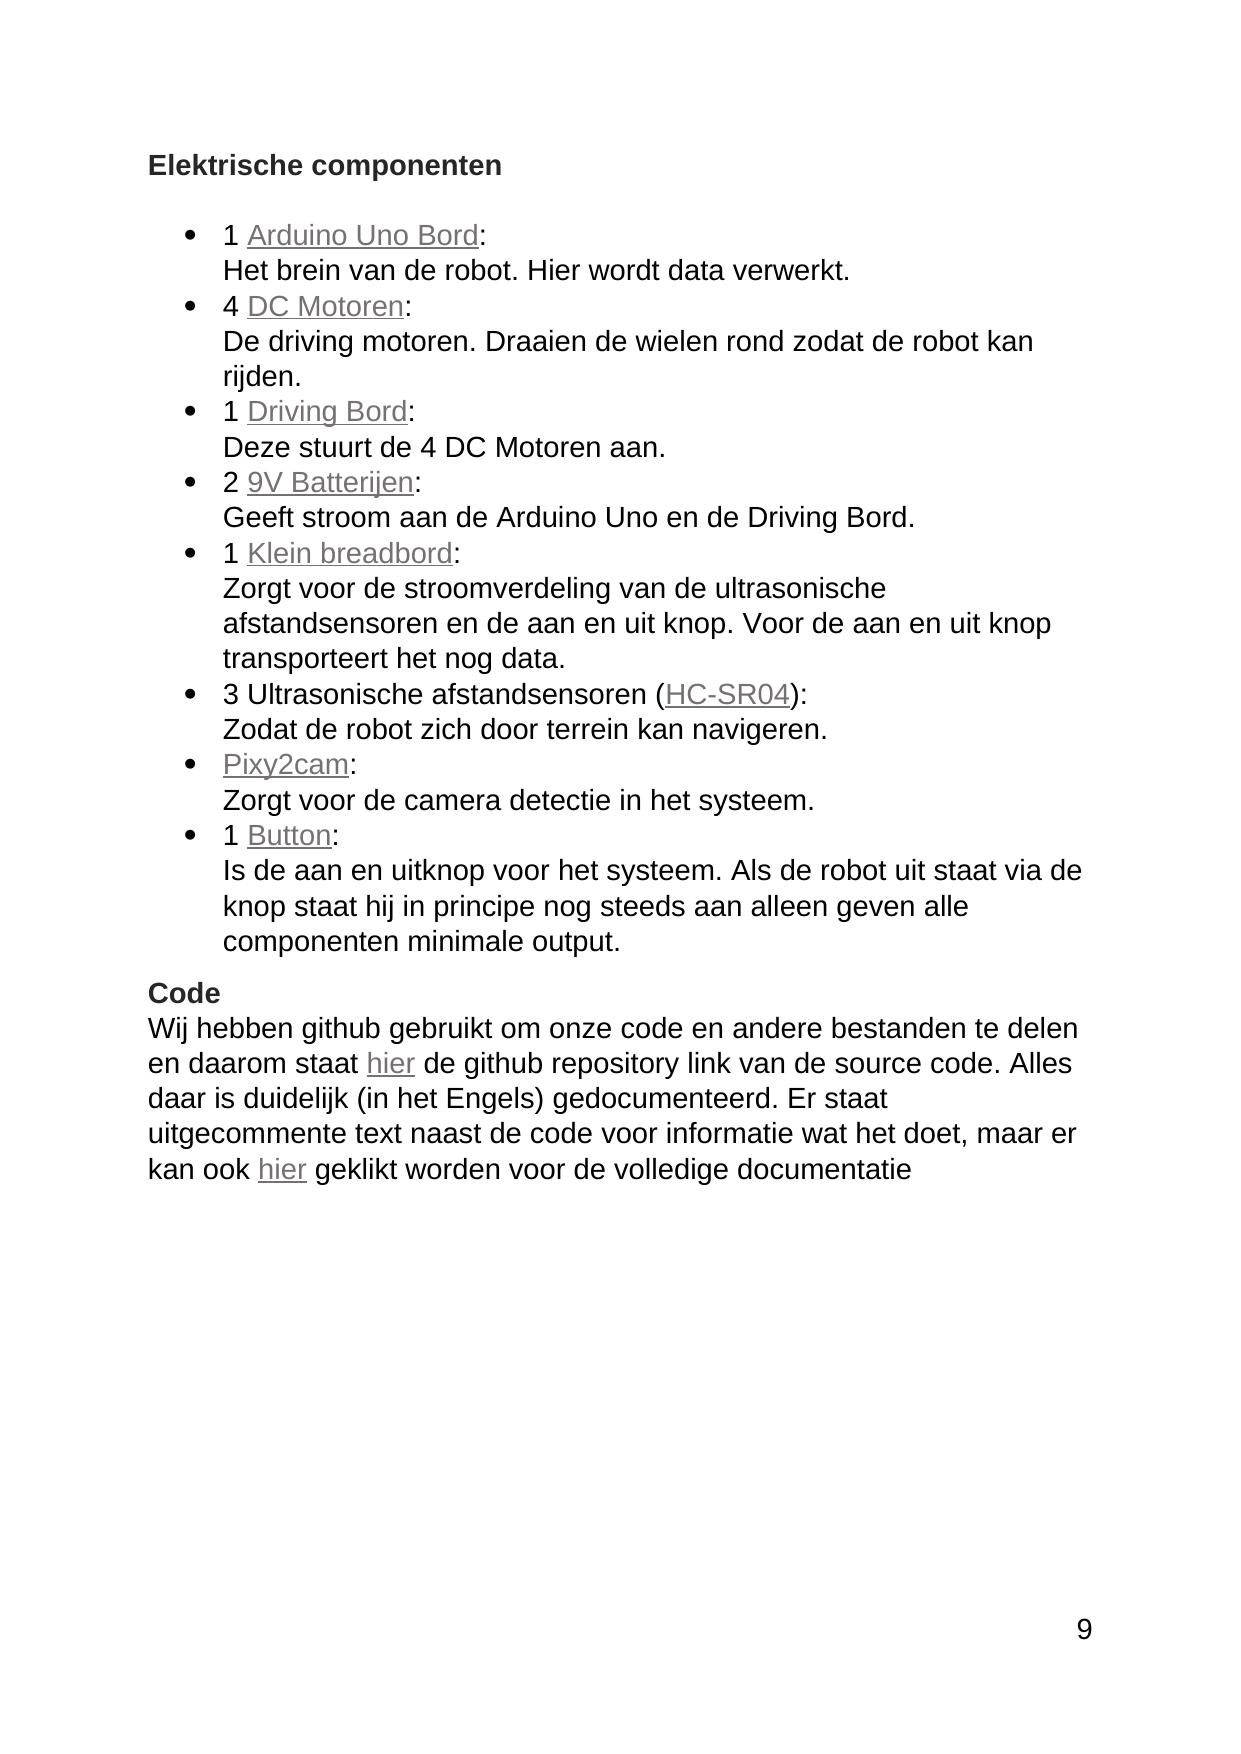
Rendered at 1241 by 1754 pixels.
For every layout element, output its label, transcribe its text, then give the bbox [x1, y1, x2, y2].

subtitle Elektrische componenten [148, 148, 1093, 216]
list 1 Button: Is de aan en uitknop voor het systeem. Als de robot uit staat via de knop staat hij in principe nog steeds aan alleen geven alle componenten minimale output. [185, 818, 1093, 957]
text Wij hebben github gebruikt om onze code en andere bestanden te delen en daarom staat hier de github repository link van de source code. Alles daar is duidelijk (in het Engels) gedocumenteerd. Er staat uitgecommente text naast de code voor informatie wat het doet, maar er kan ook hier geklikt worden voor de volledige documentatie [148, 1011, 1093, 1185]
list 3 Ultrasonische afstandsensoren (HC-SR04): Zodat de robot zich door terrein kan navigeren. [185, 677, 1093, 746]
list 4 DC Motoren: De driving motoren. Draaien de wielen rond zodat de robot kan rijden. [185, 289, 1093, 393]
list 1 Driving Bord: Deze stuurt de 4 DC Motoren aan. [185, 394, 1093, 463]
list 2 9V Batterijen: Geeft stroom aan de Arduino Uno en de Driving Bord. [185, 465, 1093, 534]
list 1 Klein breadbord: Zorgt voor de stroomverdeling van de ultrasonische afstandsensoren en de aan en uit knop. Voor de aan en uit knop transporteert het nog data. [185, 536, 1093, 675]
subtitle Code [148, 976, 1093, 1009]
list Pixy2cam: Zorgt voor de camera detectie in het systeem. [185, 747, 1093, 816]
list 1 Arduino Uno Bord: Het brein van de robot. Hier wordt data verwerkt. [185, 218, 1093, 287]
